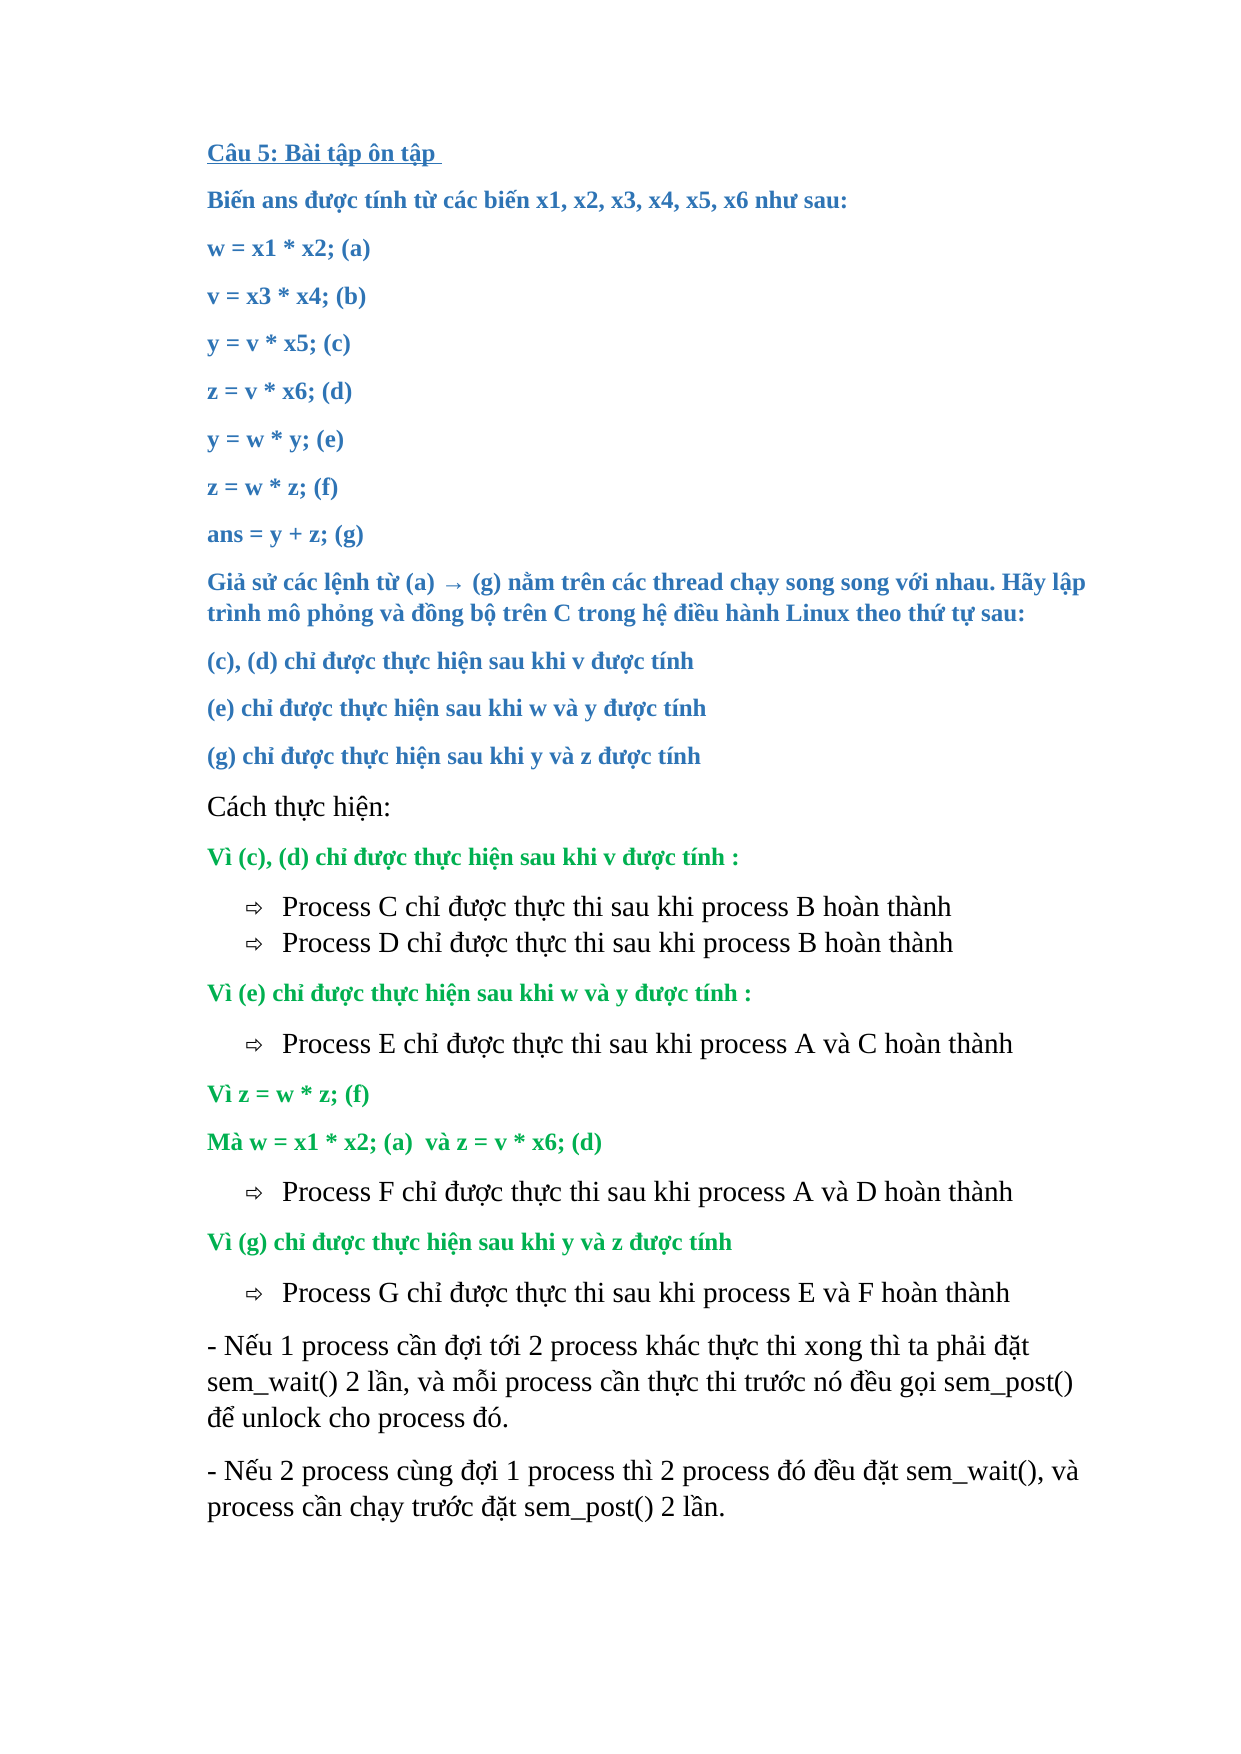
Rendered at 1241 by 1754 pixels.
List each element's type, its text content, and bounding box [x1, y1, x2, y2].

text y = v * x5; (c) [207, 328, 1093, 357]
text Mà w = x1 * x2; (a) và z = v * x6; (d) [207, 1127, 1093, 1155]
text y = w * y; (e) [207, 424, 1093, 453]
list Process D chỉ được thực thi sau khi process B hoàn thành [244, 926, 1093, 959]
text z = w * z; (f) [207, 472, 1093, 500]
text v = x3 * x4; (b) [207, 281, 1093, 309]
text (e) chỉ được thực hiện sau khi w và y được tính [207, 693, 1093, 722]
list Process F chỉ được thực thi sau khi process A và D hoàn thành [244, 1174, 1093, 1208]
text - Nếu 2 process cùng đợi 1 process thì 2 process đó đều đặt sem_wait(), và process cần chạy trước đặt sem_post() 2 lần. [207, 1453, 1093, 1522]
text Câu 5: Bài tập ôn tập [207, 138, 1093, 166]
text ans = y + z; (g) [207, 519, 1093, 548]
text w = x1 * x2; (a) [207, 233, 1093, 262]
text Cách thực hiện: [207, 789, 1093, 822]
text - Nếu 1 process cần đợi tới 2 process khác thực thi xong thì ta phải đặt sem_wait() 2 lần, và mỗi process cần thực thi trước nó đều gọi sem_post() để unlock cho process đó. [207, 1328, 1093, 1433]
text Biến ans được tính từ các biến x1, x2, x3, x4, x5, x6 như sau: [207, 185, 1093, 214]
text (c), (d) chỉ được thực hiện sau khi v được tính [207, 646, 1093, 674]
text Vì (g) chỉ được thực hiện sau khi y và z được tính [207, 1227, 1093, 1256]
list Process C chỉ được thực thi sau khi process B hoàn thành [244, 889, 1093, 923]
text z = v * x6; (d) [207, 376, 1093, 405]
text Vì (c), (d) chỉ được thực hiện sau khi v được tính : [207, 842, 1093, 871]
list Process G chỉ được thực thi sau khi process E và F hoàn thành [244, 1275, 1093, 1308]
text Vì z = w * z; (f) [207, 1079, 1093, 1108]
list Process E chỉ được thực thi sau khi process A và C hoàn thành [244, 1026, 1093, 1060]
text Giả sử các lệnh từ (a) → (g) nằm trên các thread chạy song song với nhau. Hãy lập trình mô phỏng và đồng bộ trên C trong hệ điều hành Linux theo thứ tự sau: [207, 567, 1093, 627]
text (g) chỉ được thực hiện sau khi y và z được tính [207, 741, 1093, 770]
text Vì (e) chỉ được thực hiện sau khi w và y được tính : [207, 978, 1093, 1007]
